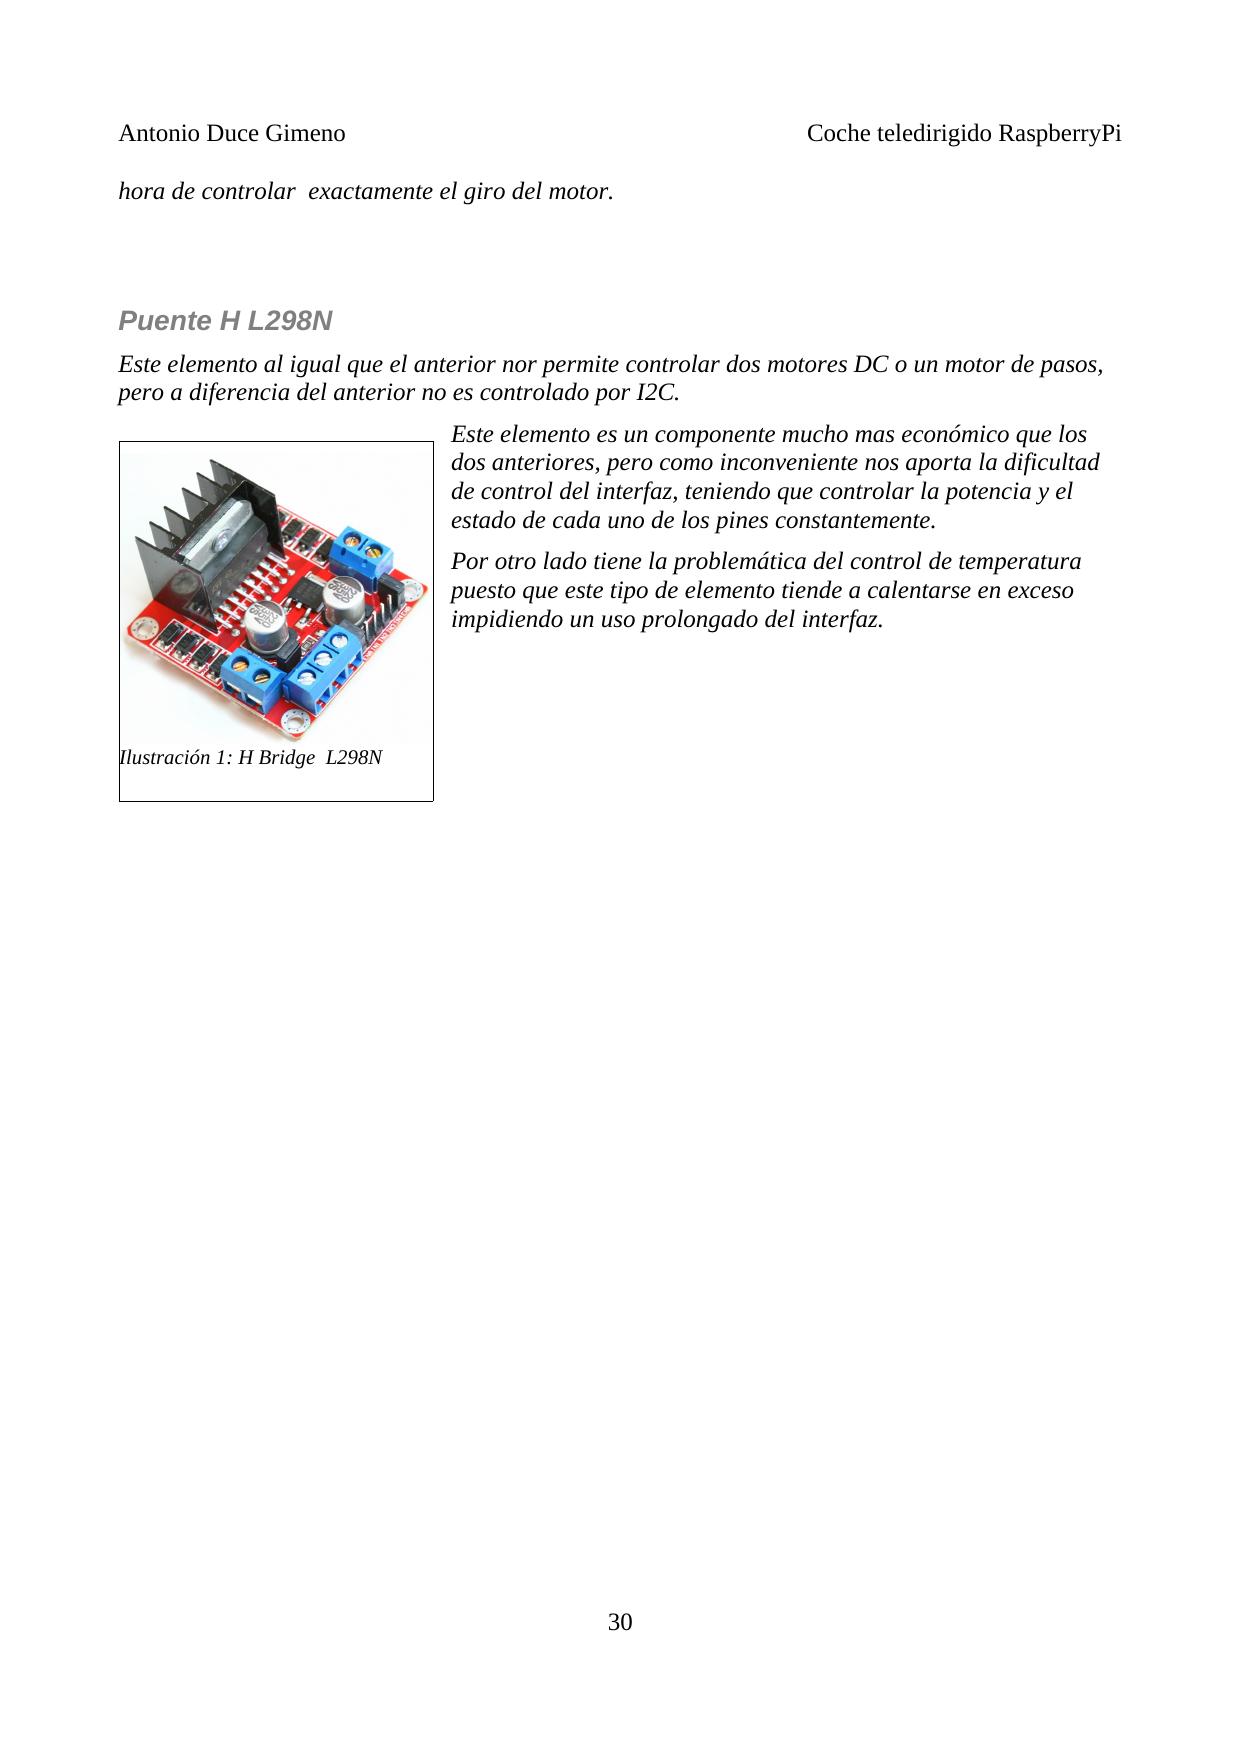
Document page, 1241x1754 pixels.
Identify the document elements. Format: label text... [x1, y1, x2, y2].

text Este elemento al igual que el anterior nor permite controlar dos motores DC o un motor de pasos, pero a diferencia del anterior no es controlado por I2C. [118, 349, 1122, 406]
text Este elemento es un componente mucho mas económico que los dos anteriores, pero como inconveniente nos aporta la dificultad de control del interfaz, teniendo que controlar la potencia y el estado de cada uno de los pines constantemente. [118, 419, 1122, 534]
list Puente H L298N [118, 304, 1122, 336]
picture [120, 453, 433, 745]
text Por otro lado tiene la problemática del control de temperatura puesto que este tipo de elemento tiende a calentarse en exceso impidiendo un uso prolongado del interfaz. [434, 546, 1122, 632]
